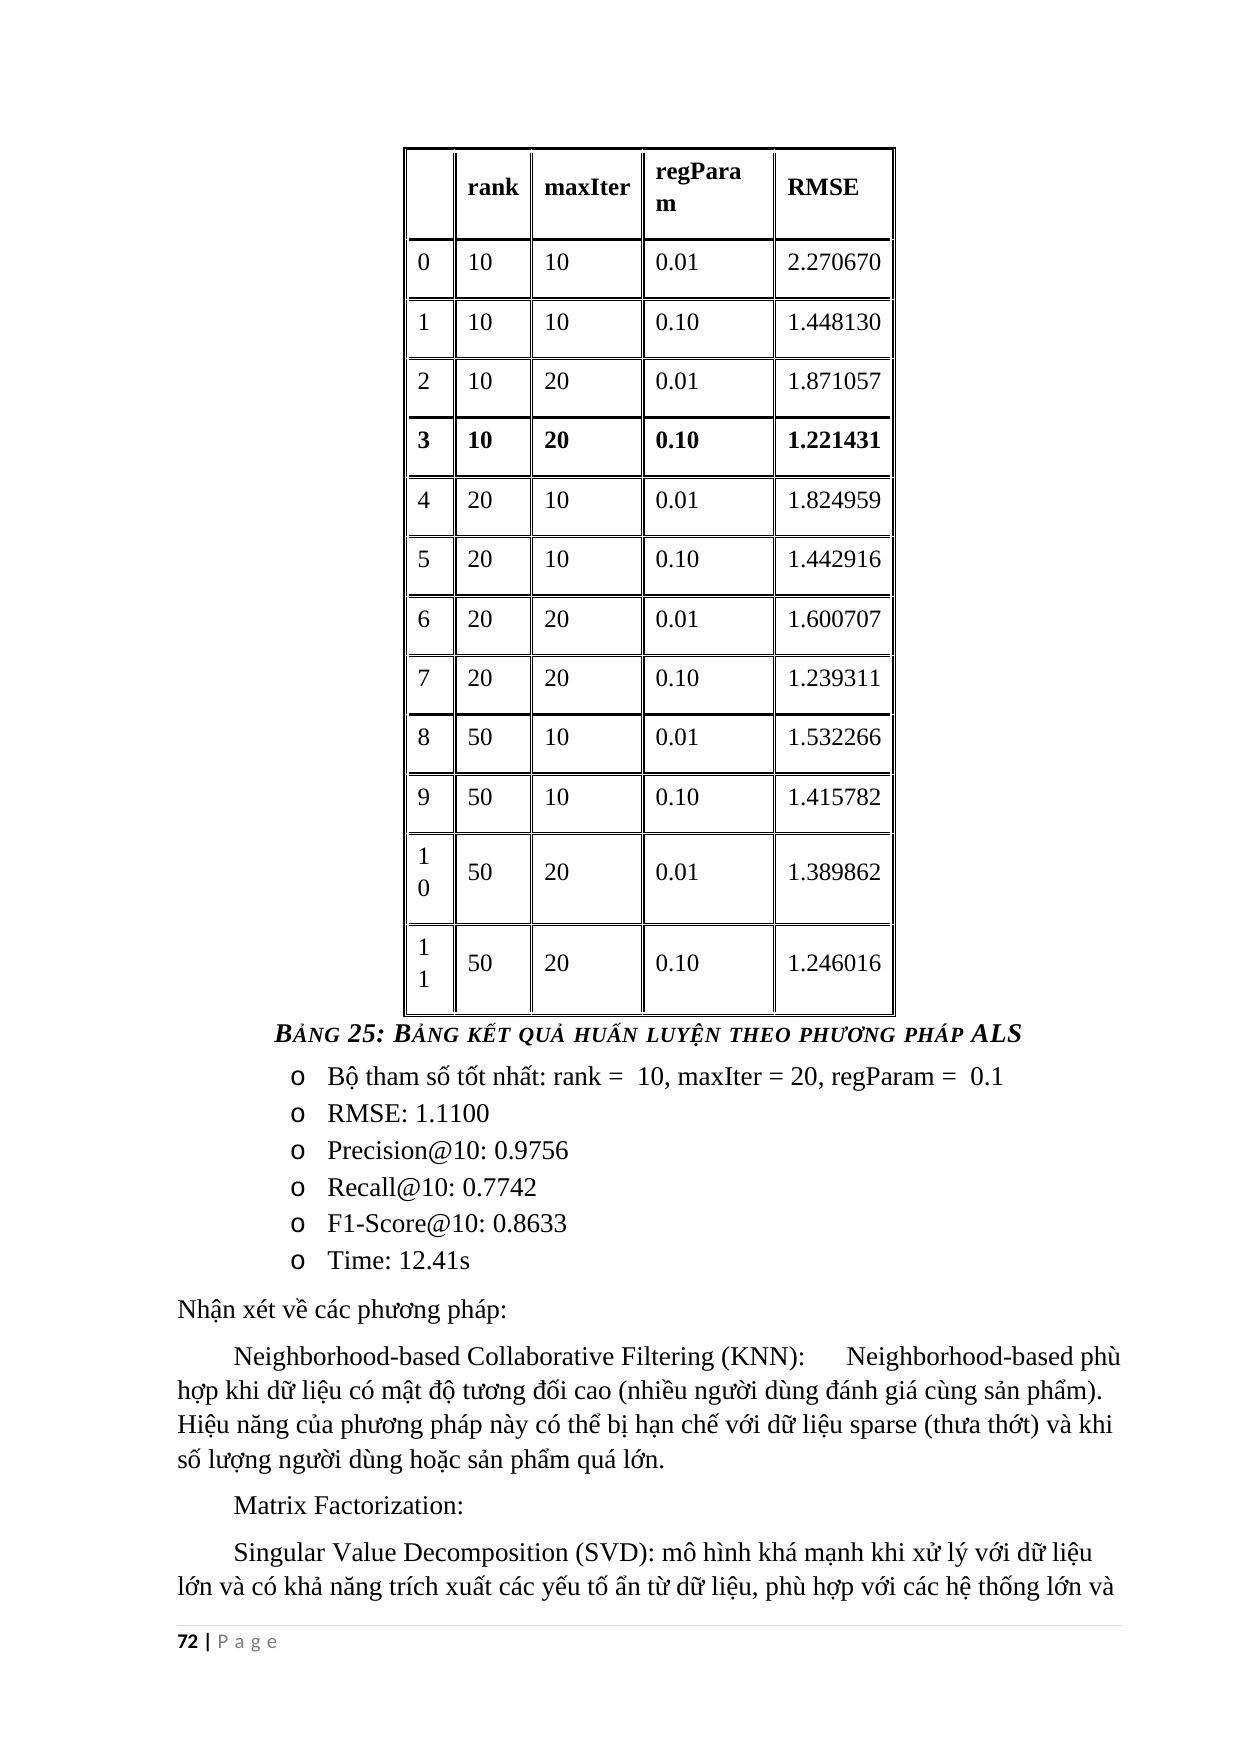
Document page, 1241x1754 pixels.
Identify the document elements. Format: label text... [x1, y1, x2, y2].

table_cell 1.239311 [776, 654, 893, 713]
table_cell 10 [533, 776, 641, 832]
table_cell 20 [533, 598, 641, 653]
table_cell 8 [405, 713, 453, 772]
table_cell 0.10 [645, 301, 773, 357]
table_cell 50 [455, 926, 531, 1013]
table_cell 11 [405, 923, 455, 1013]
table_cell 10 [457, 241, 530, 297]
table_cell 10 [533, 479, 641, 535]
table_cell 10 [457, 301, 530, 357]
table_cell 1.221431 [776, 416, 892, 475]
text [177, 1536, 1122, 1601]
table_cell 0.10 [645, 776, 773, 832]
table_cell 1.532266 [776, 713, 894, 772]
list Time: 12.41s [289, 1244, 1122, 1278]
list F1-Score@10: 0.8633 [289, 1207, 1122, 1241]
table_cell 50 [457, 776, 530, 832]
table_cell 6 [407, 594, 453, 653]
table_cell 2.270670 [776, 238, 894, 297]
table_cell 0.10 [645, 538, 773, 594]
table_cell 2 [405, 357, 455, 416]
table_cell 9 [407, 772, 453, 832]
table_cell 0.01 [645, 479, 773, 535]
table_cell 1.824959 [776, 475, 893, 535]
table_cell 1.246016 [775, 923, 894, 1013]
table_cell 0.01 [645, 360, 773, 416]
table_cell 10 [457, 419, 530, 475]
table_header RMSE [775, 150, 892, 238]
table_cell 0.01 [645, 716, 773, 772]
table_cell 1.871057 [775, 357, 894, 416]
table_cell 0.10 [643, 926, 775, 1013]
table_cell 4 [407, 475, 453, 535]
table_cell 0.10 [645, 657, 773, 713]
table_cell 7 [407, 654, 453, 713]
table_cell 1.389862 [775, 832, 894, 923]
table_cell 10 [533, 241, 641, 297]
table_cell 20 [531, 923, 643, 1013]
text Neighborhood-based Collaborative Filtering (KNN):  Neighborhood-based phù hợp khi dữ liệu có mật độ tương đối cao (nhiều người dùng đánh giá cùng sản phẩm). Hiệu năng của phương pháp này có thể bị hạn chế với dữ liệu sparse (thưa thớt) và khi số lượng người dùng hoặc sản phẩm quá lớn. [177, 1340, 1122, 1474]
list Bộ tham số tốt nhất: rank = 10, maxIter = 20, regParam = 0.1 [289, 1060, 1122, 1094]
table_cell 10 [533, 716, 641, 772]
list RMSE: 1.1100 [289, 1097, 1122, 1131]
table_cell 20 [457, 479, 530, 535]
table_cell 50 [457, 716, 530, 772]
table_cell 10 [533, 538, 641, 594]
table_cell 5 [405, 535, 455, 594]
table_cell 1.442916 [775, 535, 894, 594]
table_cell 0.01 [645, 241, 773, 297]
table_cell 20 [457, 538, 530, 594]
table_cell 20 [533, 657, 641, 713]
table_header rank [455, 150, 531, 238]
table_cell 20 [533, 835, 641, 923]
table_cell 50 [457, 835, 530, 923]
table_header regParam [643, 150, 775, 238]
list Precision@10: 0.9756 [289, 1134, 1122, 1167]
table_cell 1 [407, 297, 453, 357]
table_cell 0.10 [645, 419, 773, 475]
list Recall@10: 0.7742 [289, 1171, 1122, 1204]
table_cell 20 [457, 598, 530, 653]
text Bảng 25: Bảng kết quả huấn luyện theo phương pháp ALS [177, 1017, 1122, 1048]
table_cell 20 [533, 360, 641, 416]
text Nhận xét về các phương pháp: [177, 1293, 1122, 1325]
table_cell 20 [533, 419, 641, 475]
table_cell 20 [457, 657, 530, 713]
table_cell 10 [533, 301, 641, 357]
table_cell 0.01 [645, 598, 773, 653]
table_header maxIter [531, 149, 643, 238]
table_cell 0 [405, 238, 453, 297]
table_cell 3 [407, 416, 453, 475]
text Matrix Factorization: [177, 1489, 1122, 1521]
table_cell 0.01 [645, 835, 773, 923]
table_cell 10 [405, 832, 455, 923]
table_header [407, 149, 455, 238]
table_cell 1.600707 [776, 594, 893, 653]
table_cell 1.448130 [776, 297, 893, 357]
table_cell 10 [457, 360, 530, 416]
table_cell 1.415782 [776, 772, 893, 832]
